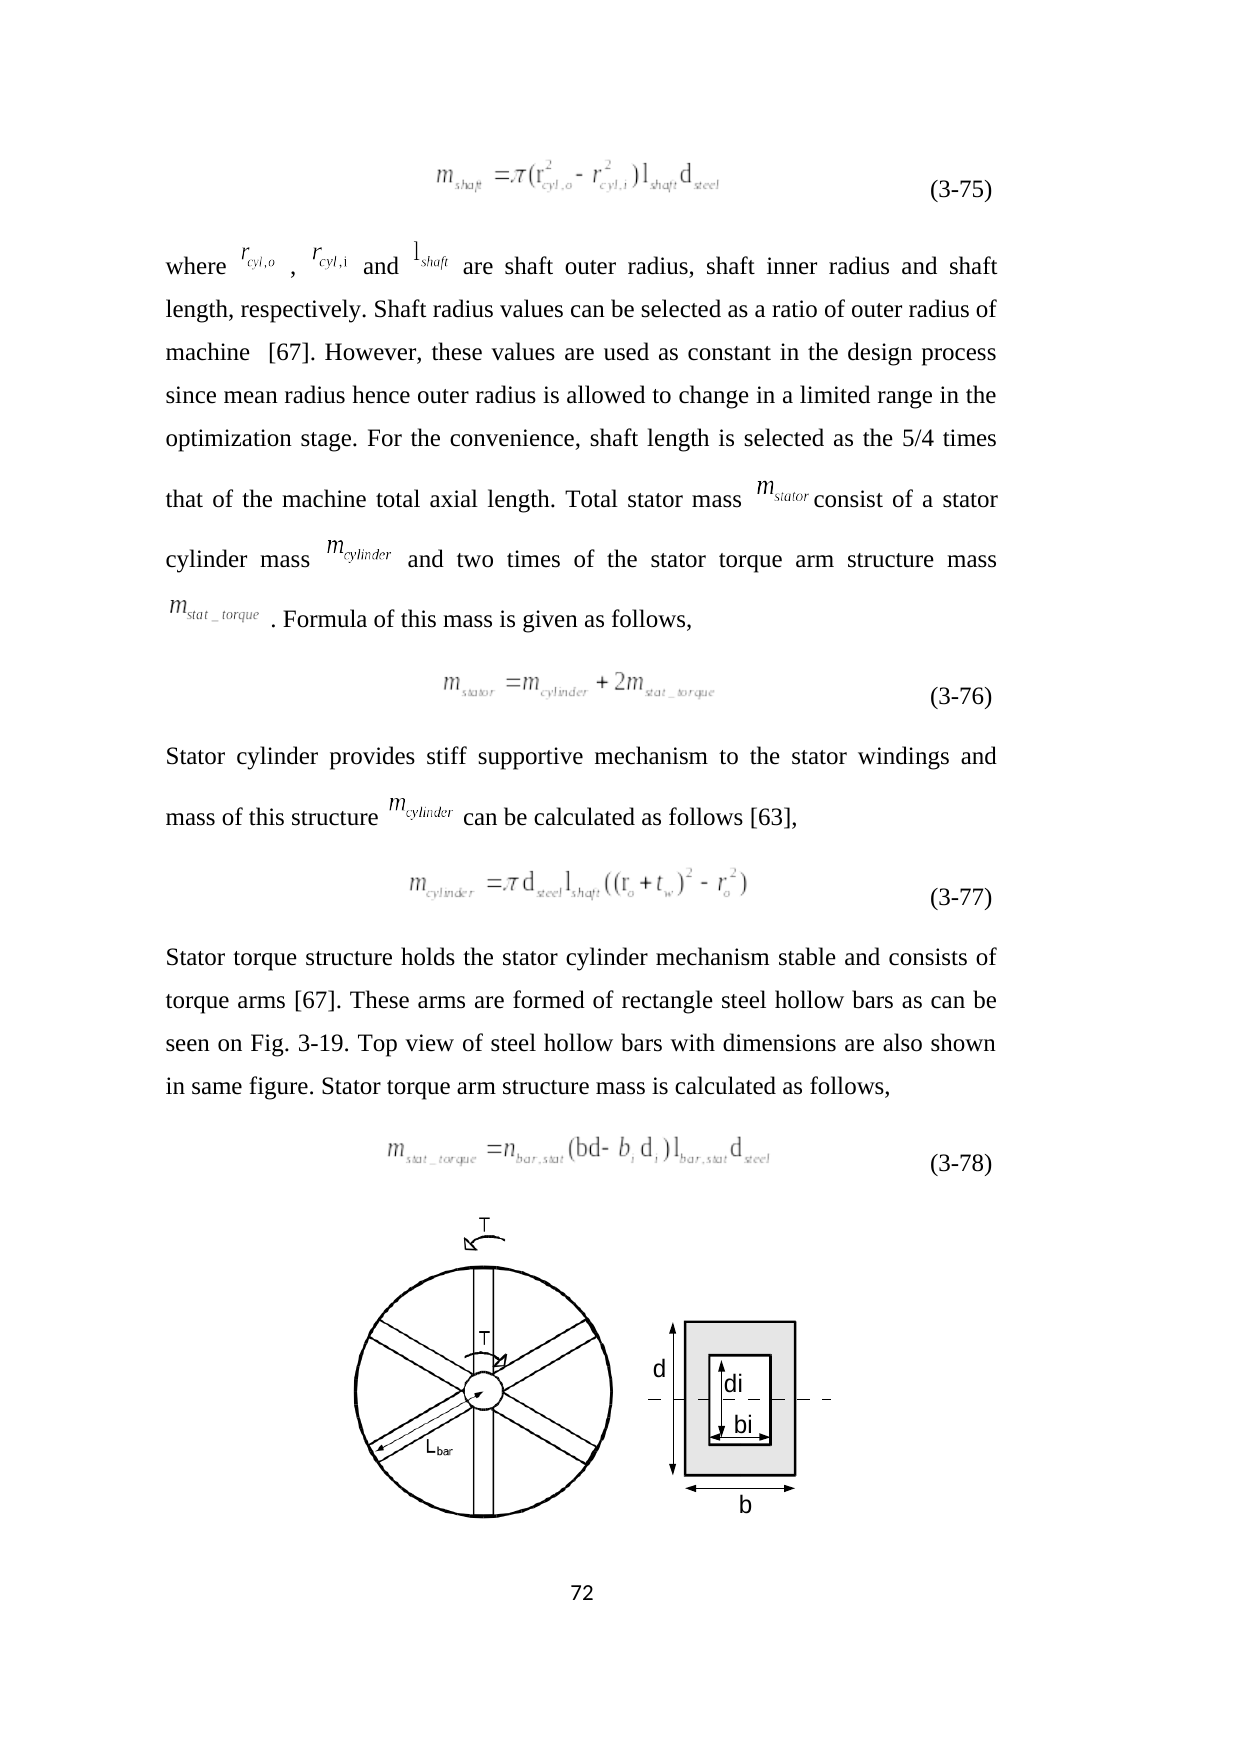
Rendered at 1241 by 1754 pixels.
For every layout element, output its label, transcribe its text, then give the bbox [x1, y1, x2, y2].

text Stator cylinder provides stiff supportive mechanism to the stator windings and mass of this structure can be calculated as follows [63], [165, 741, 998, 830]
text (3-78) [165, 1131, 998, 1177]
text (3-75) [165, 153, 998, 203]
text (3-76) [165, 664, 998, 710]
picture [328, 1207, 641, 1524]
text Stator torque structure holds the stator cylinder mechanism stable and consists of torque arms [67]. These arms are formed of rectangle steel hollow bars as can be seen on Fig. 3-19. Top view of steel hollow bars with dimensions are also shown in same figure. Stator torque arm structure mass is calculated as follows, [165, 942, 998, 1100]
text where , and are shaft outer radius, shaft inner radius and shaft length, respectively. Shaft radius values can be selected as a ratio of outer radius of machine [67]. However, these values are used as constant in the design process since mean radius hence outer radius is allowed to change in a limited range in the optimization stage. For the convenience, shaft length is selected as the 5/4 times that of the machine total axial length. Total stator mass consist of a stator cylinder mass and two times of the stator torque arm structure mass . Formula of this mass is given as follows, [165, 234, 998, 633]
text (3-77) [165, 861, 998, 911]
